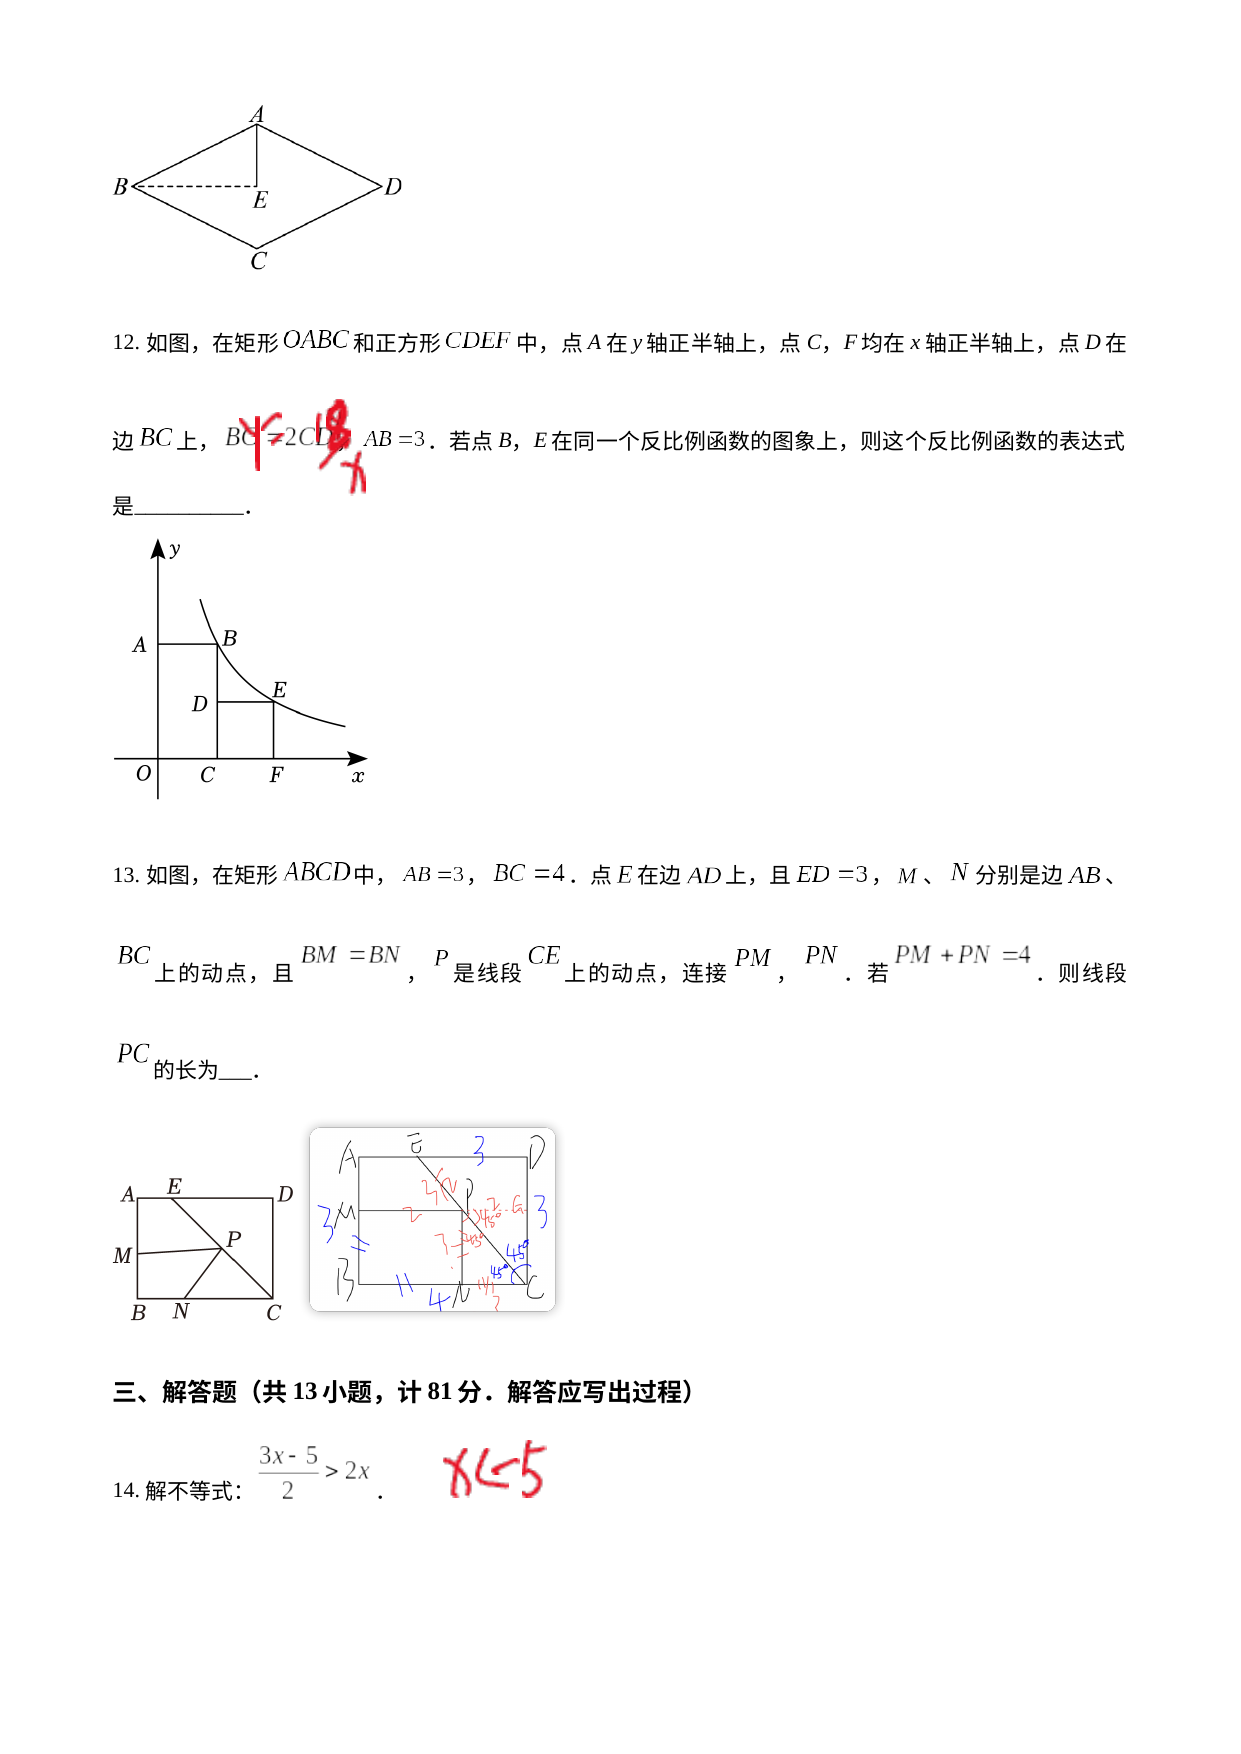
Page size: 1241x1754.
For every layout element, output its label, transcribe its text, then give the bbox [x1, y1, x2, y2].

picture [443, 1448, 520, 1498]
picture [271, 433, 287, 446]
text 12. 如图，在矩形和正方形中，点A在y轴正半轴上，点C，F均在x轴正半轴上，点D在边上，，．若点B，E在同一个反比例函数的图象上，则这个反比例函数的表达式是__________． [112, 309, 1128, 521]
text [112, 102, 1128, 297]
picture [112, 1176, 294, 1322]
text 三、解答题（共13小题，计81分．解答应写出过程） [112, 1358, 1128, 1423]
text 14. 解不等式：． [112, 1441, 1128, 1538]
picture [112, 536, 369, 801]
picture [239, 416, 260, 471]
picture [299, 1117, 566, 1322]
picture [261, 412, 282, 431]
text 13. 如图，在矩形中，，．点在边上，且，、分别是边、上的动点，且，是线段上的动点，连接，．若．则线段的长为___． [112, 842, 1128, 1102]
picture [112, 101, 402, 276]
picture [316, 399, 366, 496]
picture [522, 1440, 547, 1498]
